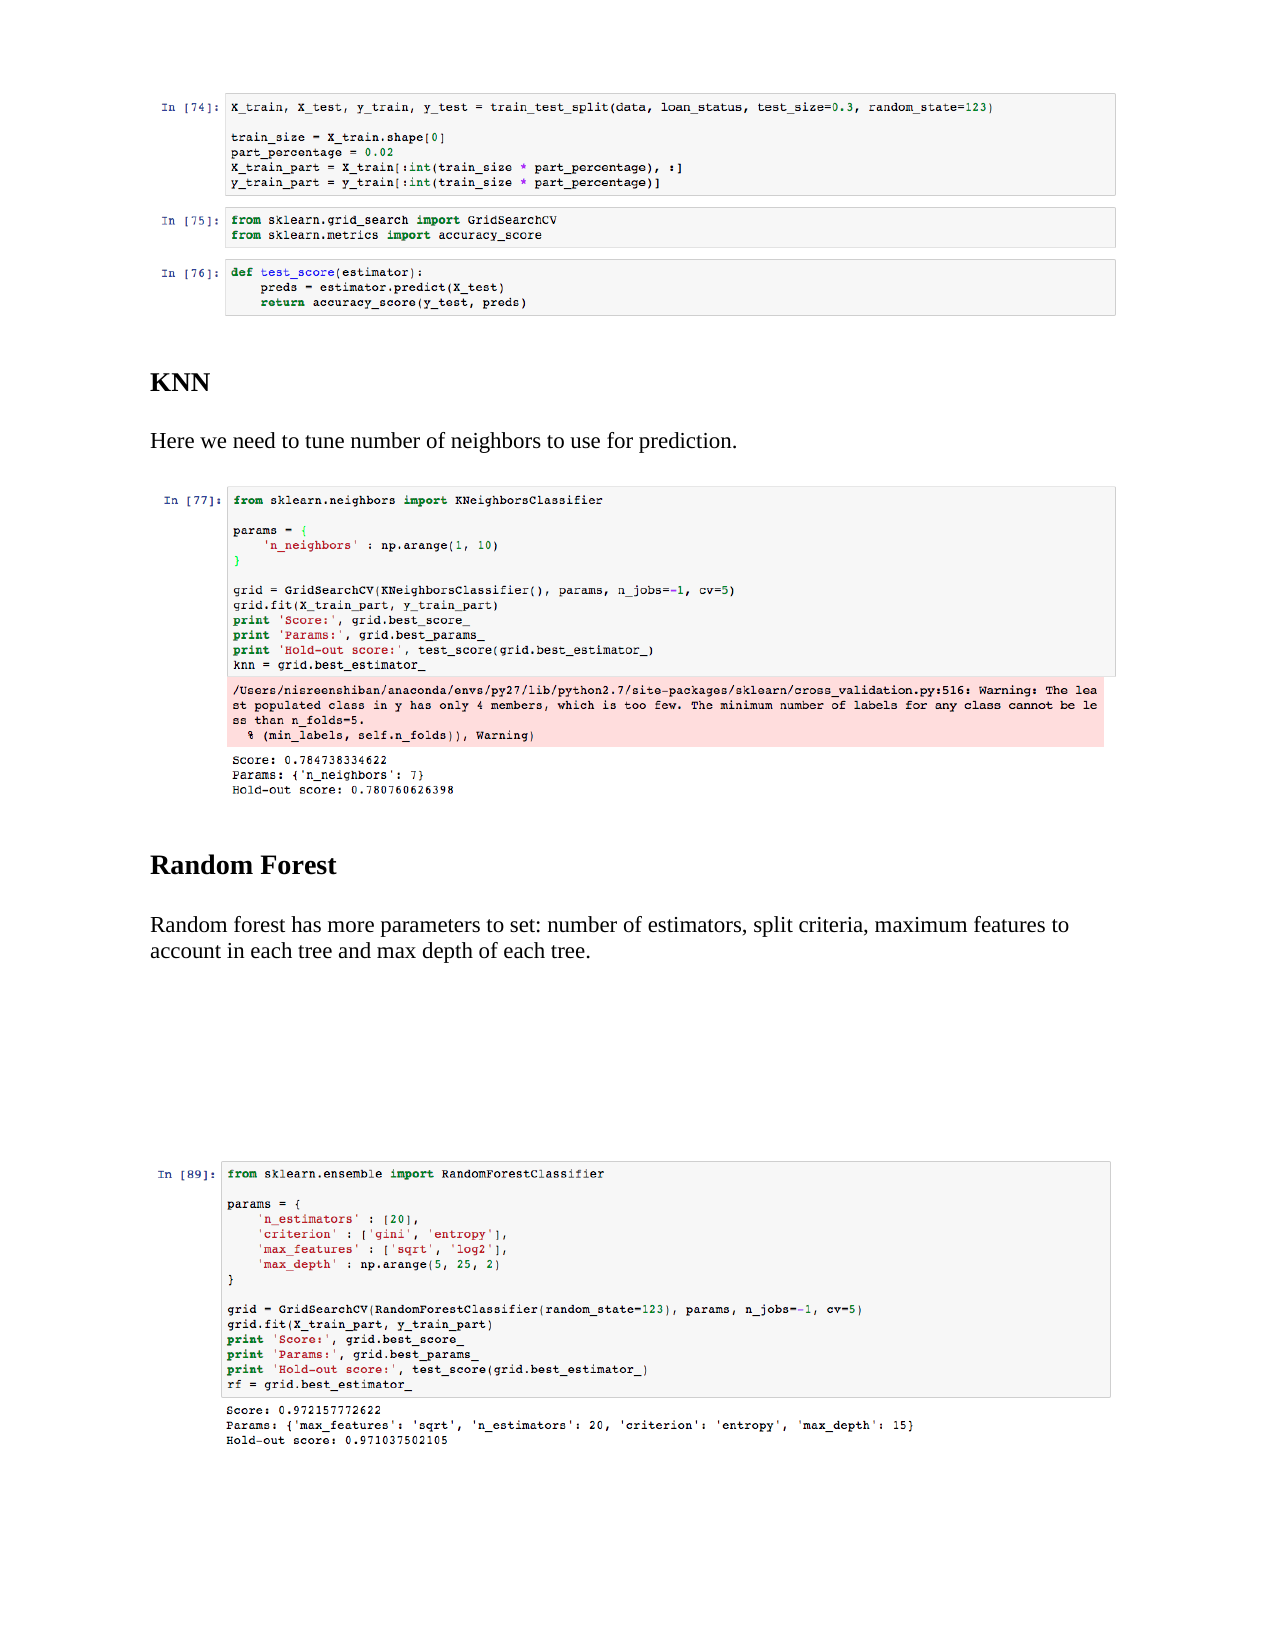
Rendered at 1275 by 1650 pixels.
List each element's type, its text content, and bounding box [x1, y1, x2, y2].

text Here we need to tune number of neighbors to use for prediction. [150, 427, 1125, 454]
picture [150, 480, 1125, 801]
subtitle Random Forest [150, 848, 1125, 880]
picture [150, 75, 1125, 319]
text Random forest has more parameters to set: number of estimators, split criteria, maximum features to account in each tree and max depth of each tree. [150, 911, 1125, 963]
picture [150, 1147, 1125, 1457]
subtitle KNN [150, 366, 1125, 397]
